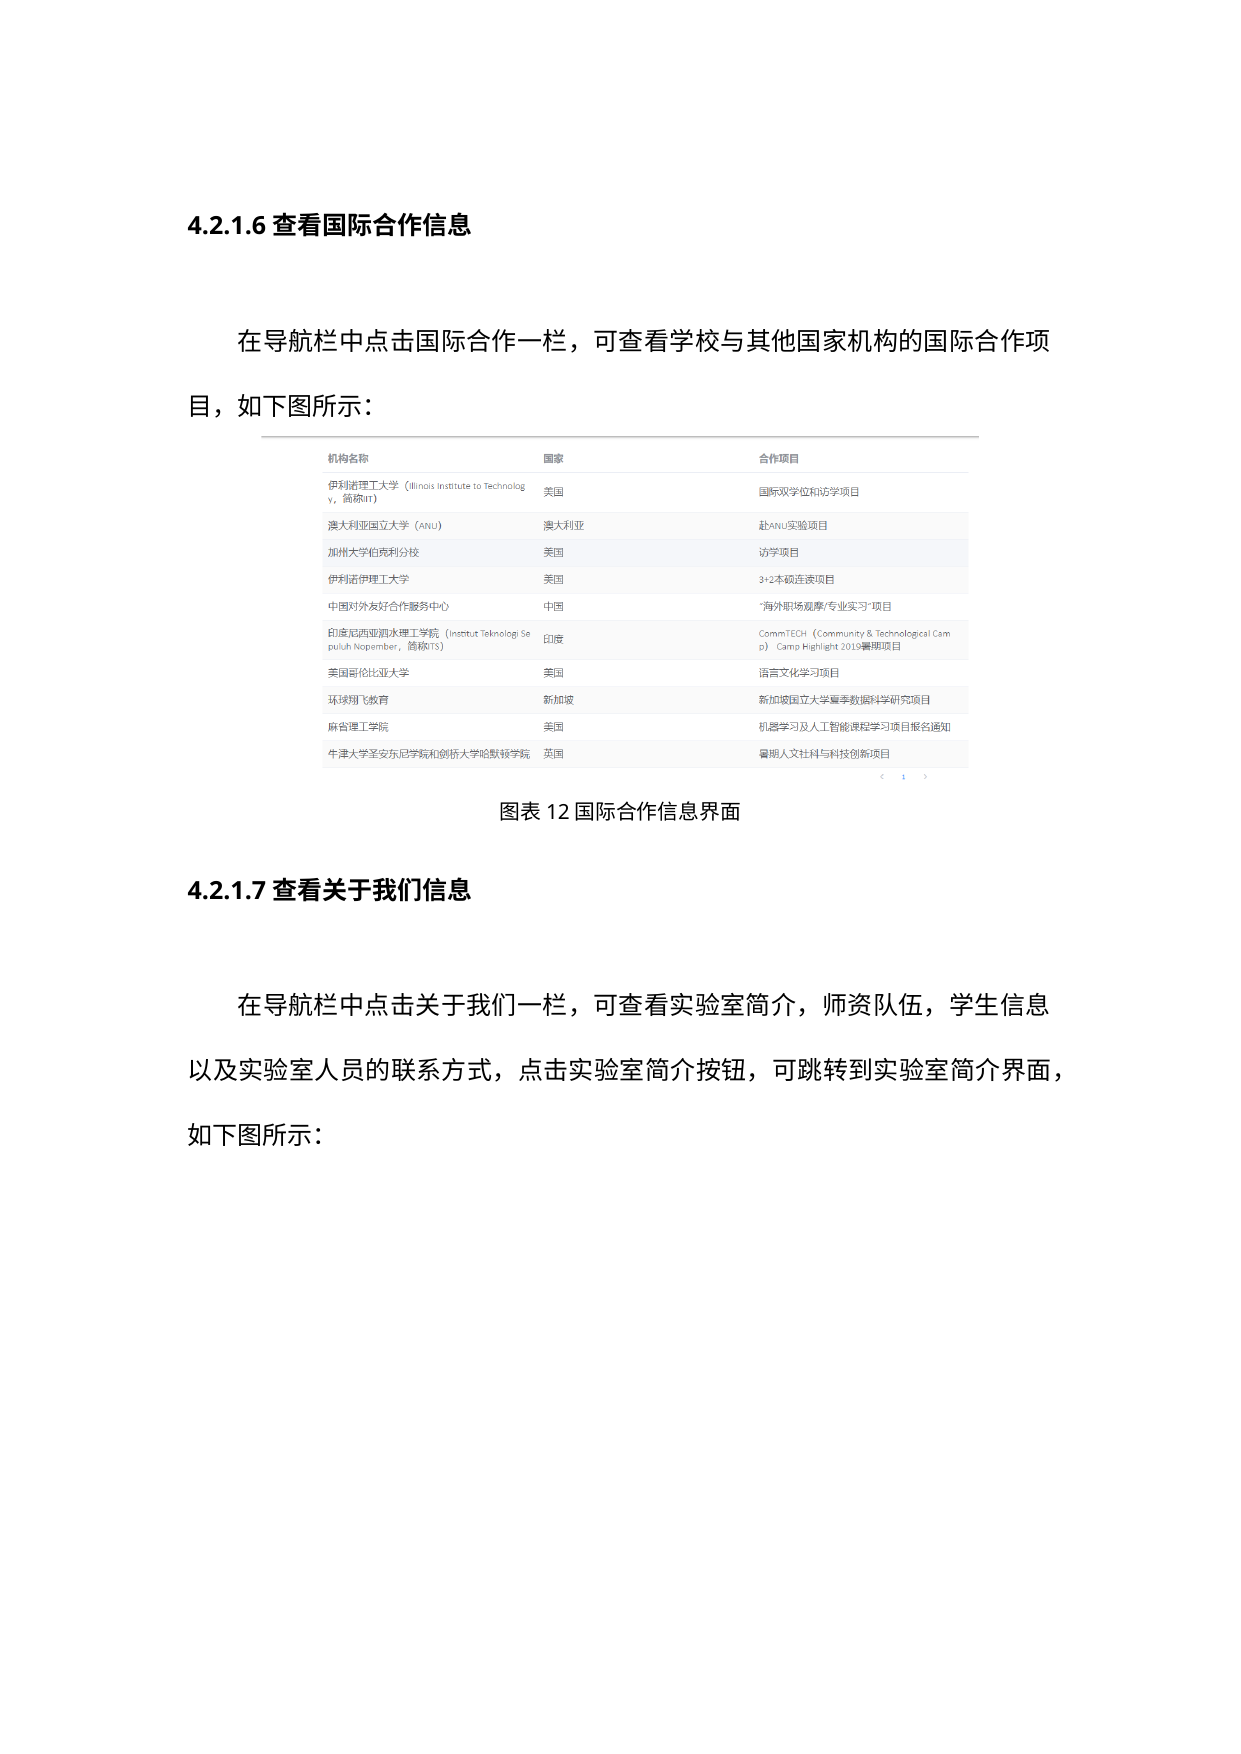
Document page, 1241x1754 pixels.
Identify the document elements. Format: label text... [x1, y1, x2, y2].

subtitle 4.2.1.7 查看关于我们信息 [187, 856, 1053, 921]
text 图表 12 国际合作信息界面 [187, 794, 1053, 827]
picture [261, 436, 979, 793]
text 在导航栏中点击关于我们一栏，可查看实验室简介，师资队伍，学生信息以及实验室人员的联系方式，点击实验室简介按钮，可跳转到实验室简介界面，如下图所示： [187, 971, 1053, 1166]
text 在导航栏中点击国际合作一栏，可查看学校与其他国家机构的国际合作项目，如下图所示： [187, 307, 1053, 437]
subtitle 4.2.1.6 查看国际合作信息 [187, 191, 1053, 256]
